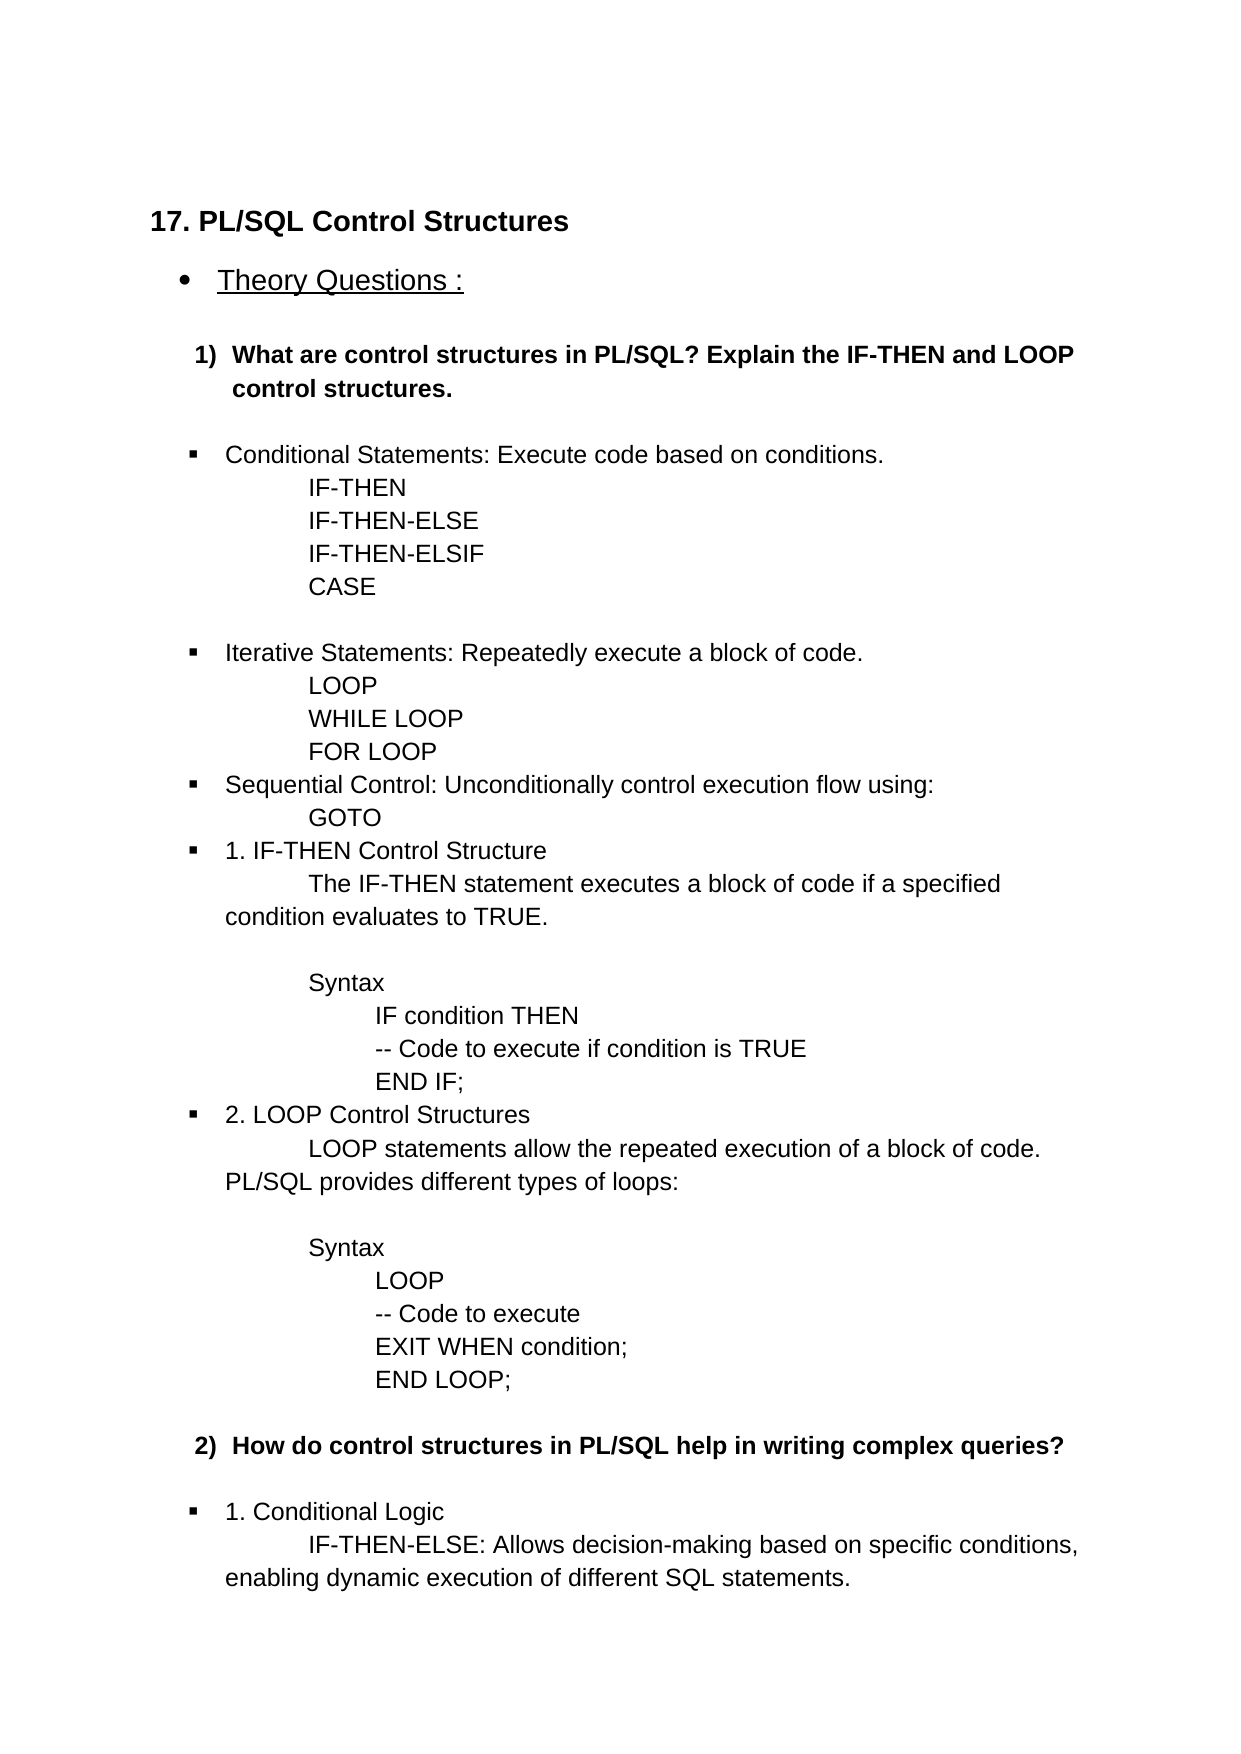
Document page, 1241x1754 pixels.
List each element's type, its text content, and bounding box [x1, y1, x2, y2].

list WHILE LOOP [225, 704, 1090, 733]
list 1. IF-THEN Control Structure [187, 836, 1090, 865]
list Theory Questions : [179, 263, 1090, 297]
list Conditional Statements: Execute code based on conditions. [187, 439, 1090, 468]
list 1. Conditional Logic [187, 1497, 1090, 1526]
list Syntax [225, 1233, 1090, 1261]
list IF-THEN-ELSE: Allows decision-making based on specific conditions, enabling dynamic execution of different SQL statements. [225, 1530, 1090, 1592]
list END IF; [225, 1067, 1090, 1096]
list Syntax [225, 968, 1090, 997]
list FOR LOOP [225, 737, 1090, 766]
list IF-THEN-ELSIF [225, 539, 1090, 567]
list How do control structures in PL/SQL help in writing complex queries? [194, 1431, 1090, 1459]
list Sequential Control: Unconditionally control execution flow using: [187, 770, 1090, 799]
list CASE [225, 572, 1090, 601]
list IF condition THEN [225, 1001, 1090, 1030]
list 2. LOOP Control Structures [187, 1100, 1090, 1129]
list The IF-THEN statement executes a block of code if a specified condition evaluates to TRUE. [225, 869, 1090, 931]
list -- Code to execute [225, 1299, 1090, 1327]
list LOOP statements allow the repeated execution of a block of code. PL/SQL provides different types of loops: [225, 1133, 1090, 1195]
list GOTO [225, 803, 1090, 832]
list -- Code to execute if condition is TRUE [225, 1034, 1090, 1063]
list Iterative Statements: Repeatedly execute a block of code. [187, 638, 1090, 667]
list LOOP [225, 1266, 1090, 1294]
text 17. PL/SQL Control Structures [150, 204, 1090, 237]
list IF-THEN [225, 473, 1090, 501]
list LOOP [225, 671, 1090, 700]
list IF-THEN-ELSE [225, 506, 1090, 534]
list EXIT WHEN condition; [225, 1332, 1090, 1360]
list What are control structures in PL/SQL? Explain the IF-THEN and LOOP control structures. [194, 341, 1090, 402]
list END LOOP; [225, 1365, 1090, 1393]
